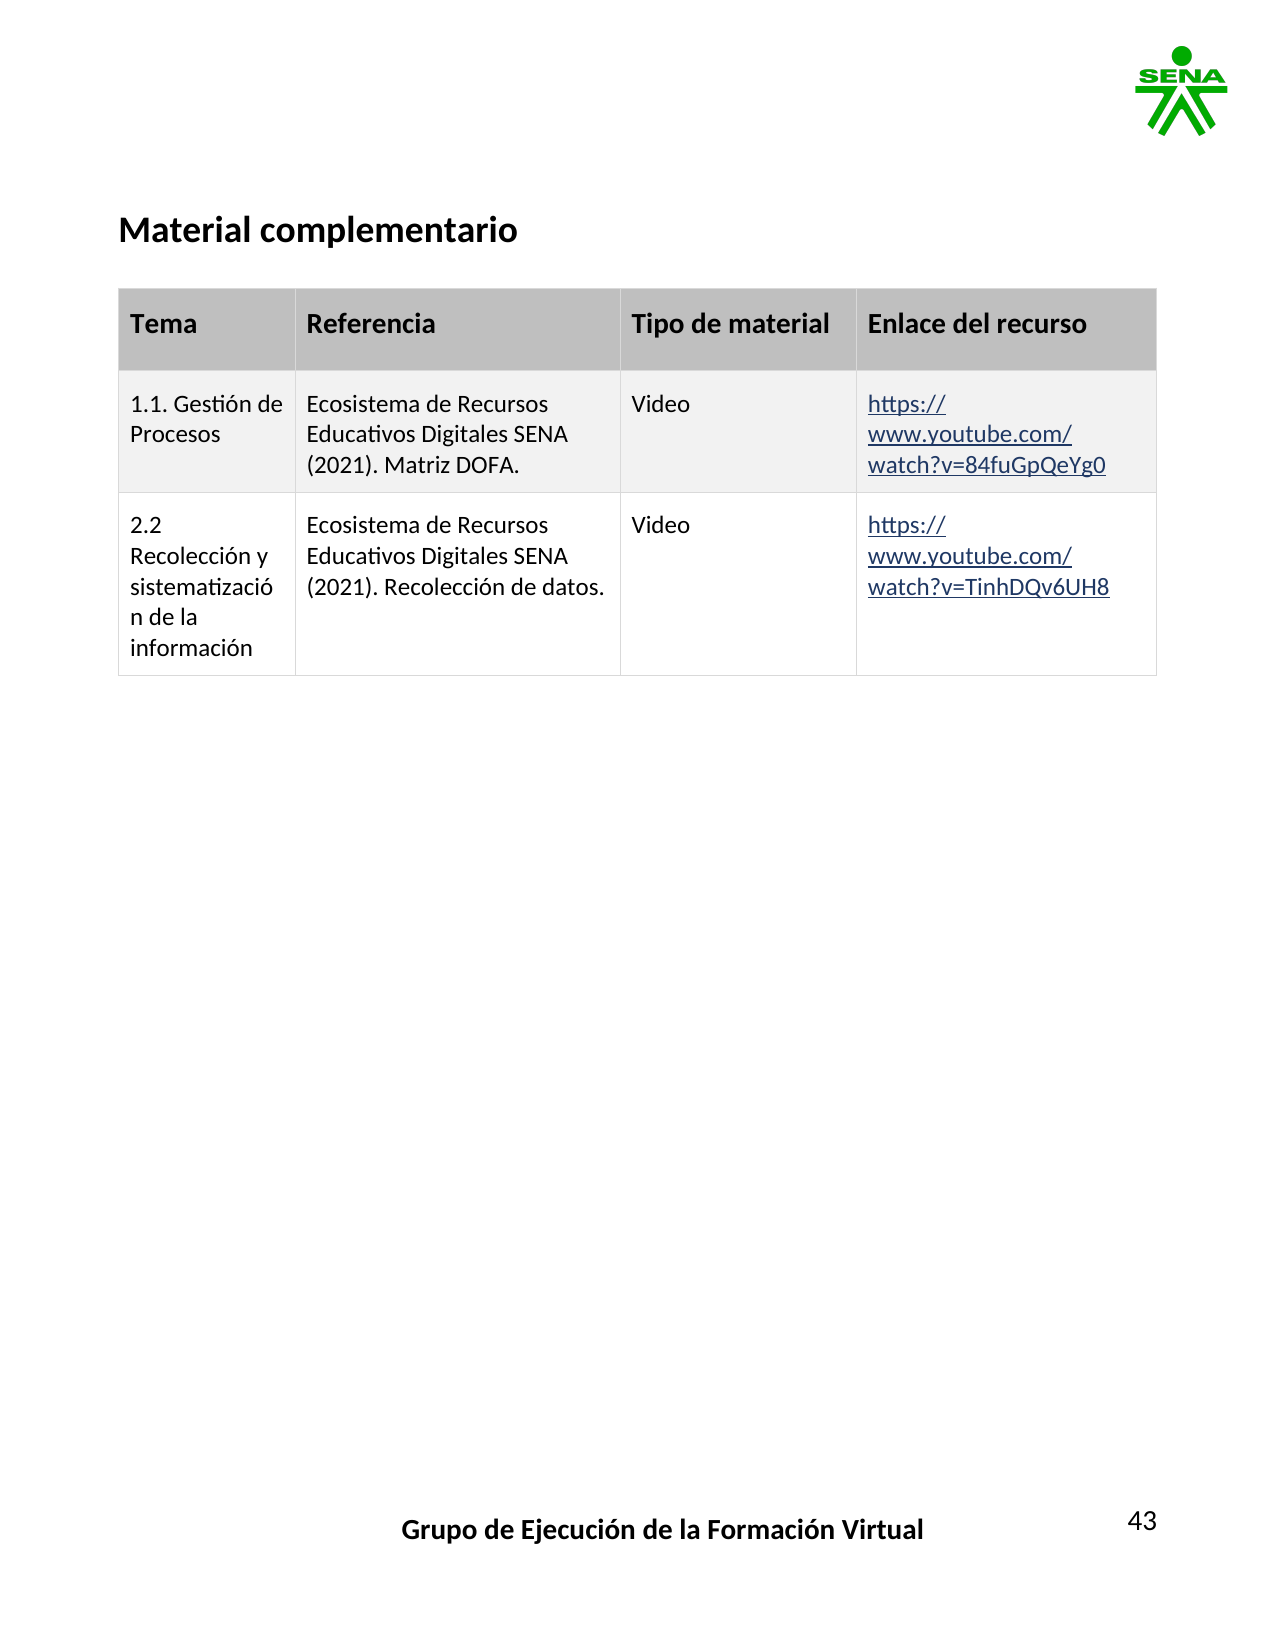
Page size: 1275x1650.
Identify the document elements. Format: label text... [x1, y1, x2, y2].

table_cell Ecosistema de Recursos Educativos Digitales SENA (2021). Matriz DOFA. [296, 371, 620, 492]
table_cell Video [621, 371, 856, 492]
table_cell 1.1. Gestión de Procesos [119, 371, 295, 492]
table_header Tipo de material [621, 289, 856, 370]
text Material complementario [118, 206, 1157, 252]
table_cell https://www.youtube.com/watch?v=TinhDQv6UH8 [857, 493, 1156, 675]
picture [1135, 46, 1228, 136]
table_cell Video [621, 493, 856, 675]
table_cell Ecosistema de Recursos Educativos Digitales SENA (2021). Recolección de datos. [296, 493, 620, 675]
table_header Tema [119, 289, 295, 370]
table_cell https://www.youtube.com/watch?v=84fuGpQeYg0 [857, 371, 1156, 492]
table_header Referencia [296, 289, 620, 370]
table_cell 2.2 Recolección y sistematización de la información [119, 493, 295, 675]
table_header Enlace del recurso [857, 289, 1156, 370]
